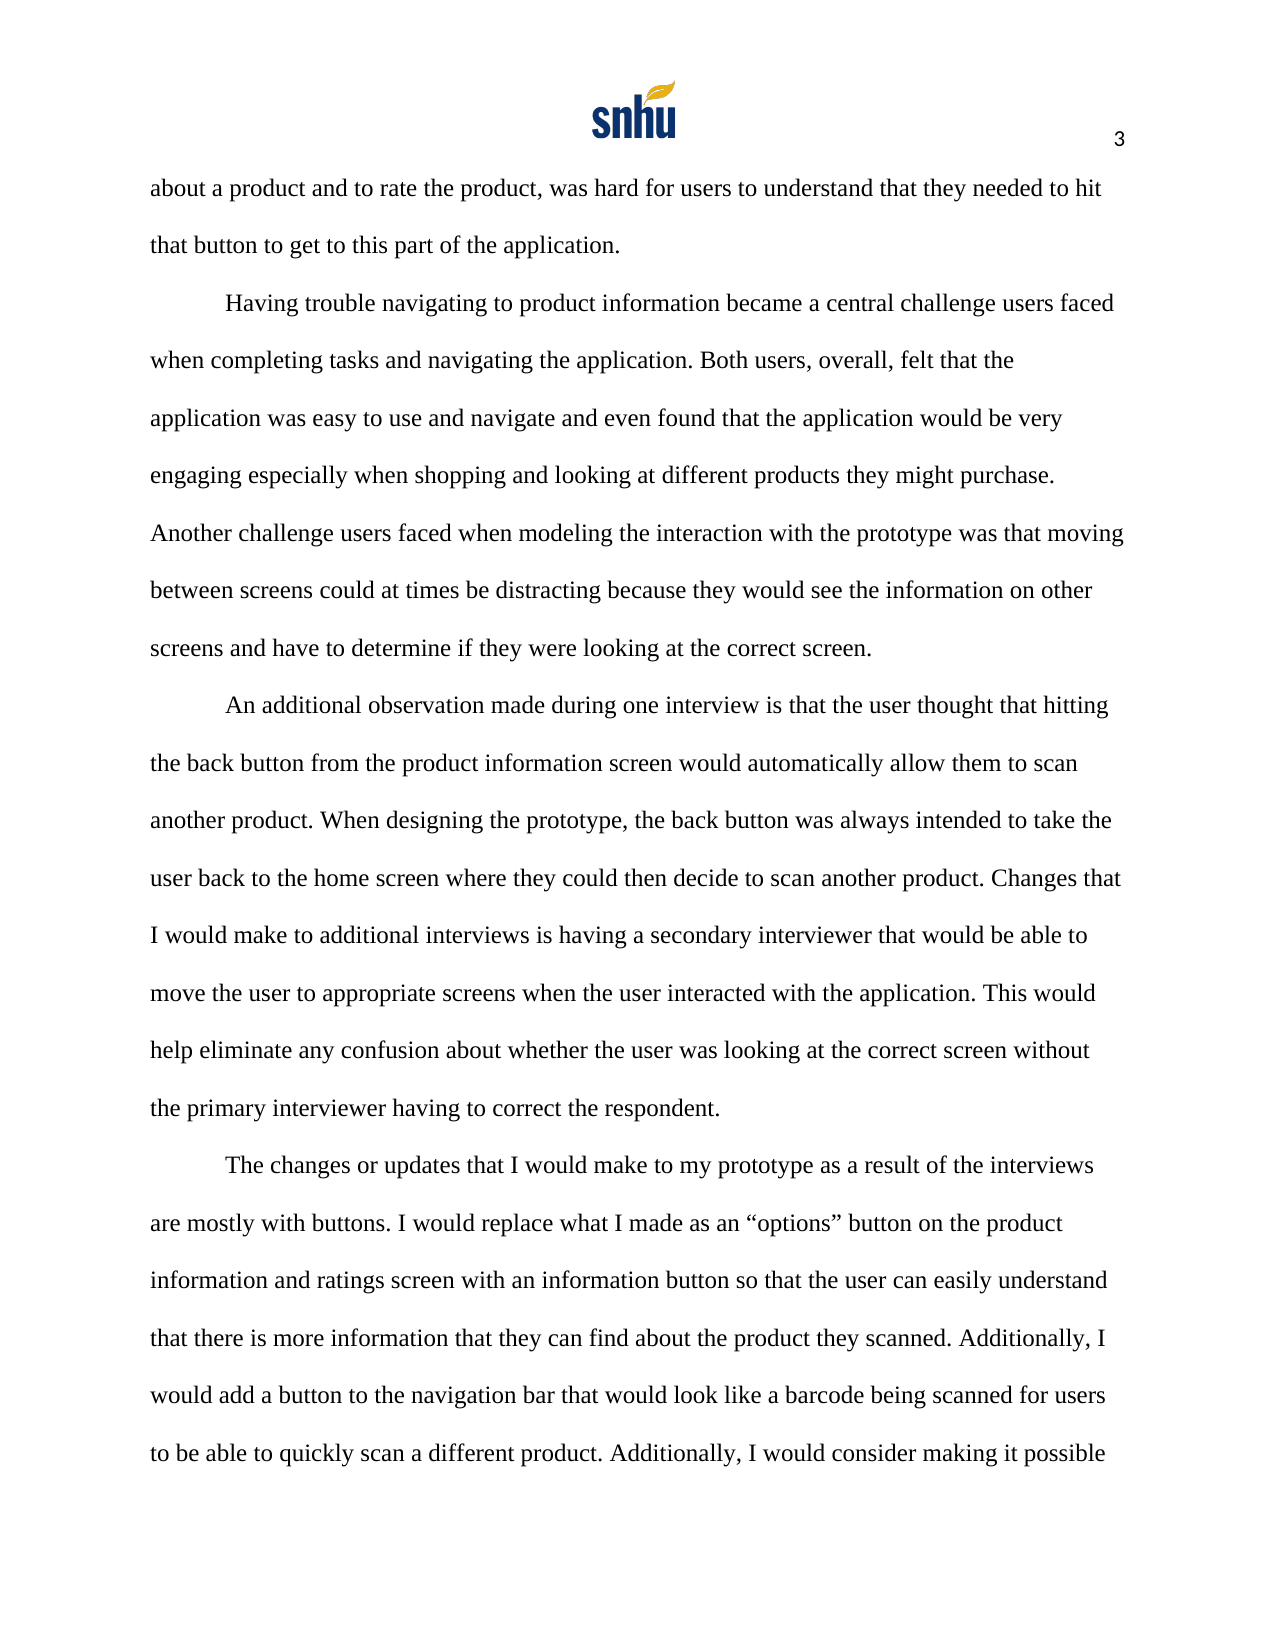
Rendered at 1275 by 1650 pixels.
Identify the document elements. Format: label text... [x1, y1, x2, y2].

text Having trouble navigating to product information became a central challenge users faced when completing tasks and navigating the application. Both users, overall, felt that the application was easy to use and navigate and even found that the application would be very engaging especially when shopping and looking at different products they might purchase. Another challenge users faced when modeling the interaction with the prototype was that moving between screens could at times be distracting because they would see the information on other screens and have to determine if they were looking at the correct screen. [150, 288, 1125, 662]
text An additional observation made during one interview is that the user thought that hitting the back button from the product information screen would automatically allow them to scan another product. When designing the prototype, the back button was always intended to take the user back to the home screen where they could then decide to scan another product. Changes that I would make to additional interviews is having a secondary interviewer that would be able to move the user to appropriate screens when the user interacted with the application. This would help eliminate any confusion about whether the user was looking at the correct screen without the primary interviewer having to correct the respondent. [150, 691, 1125, 1122]
picture [573, 75, 702, 147]
